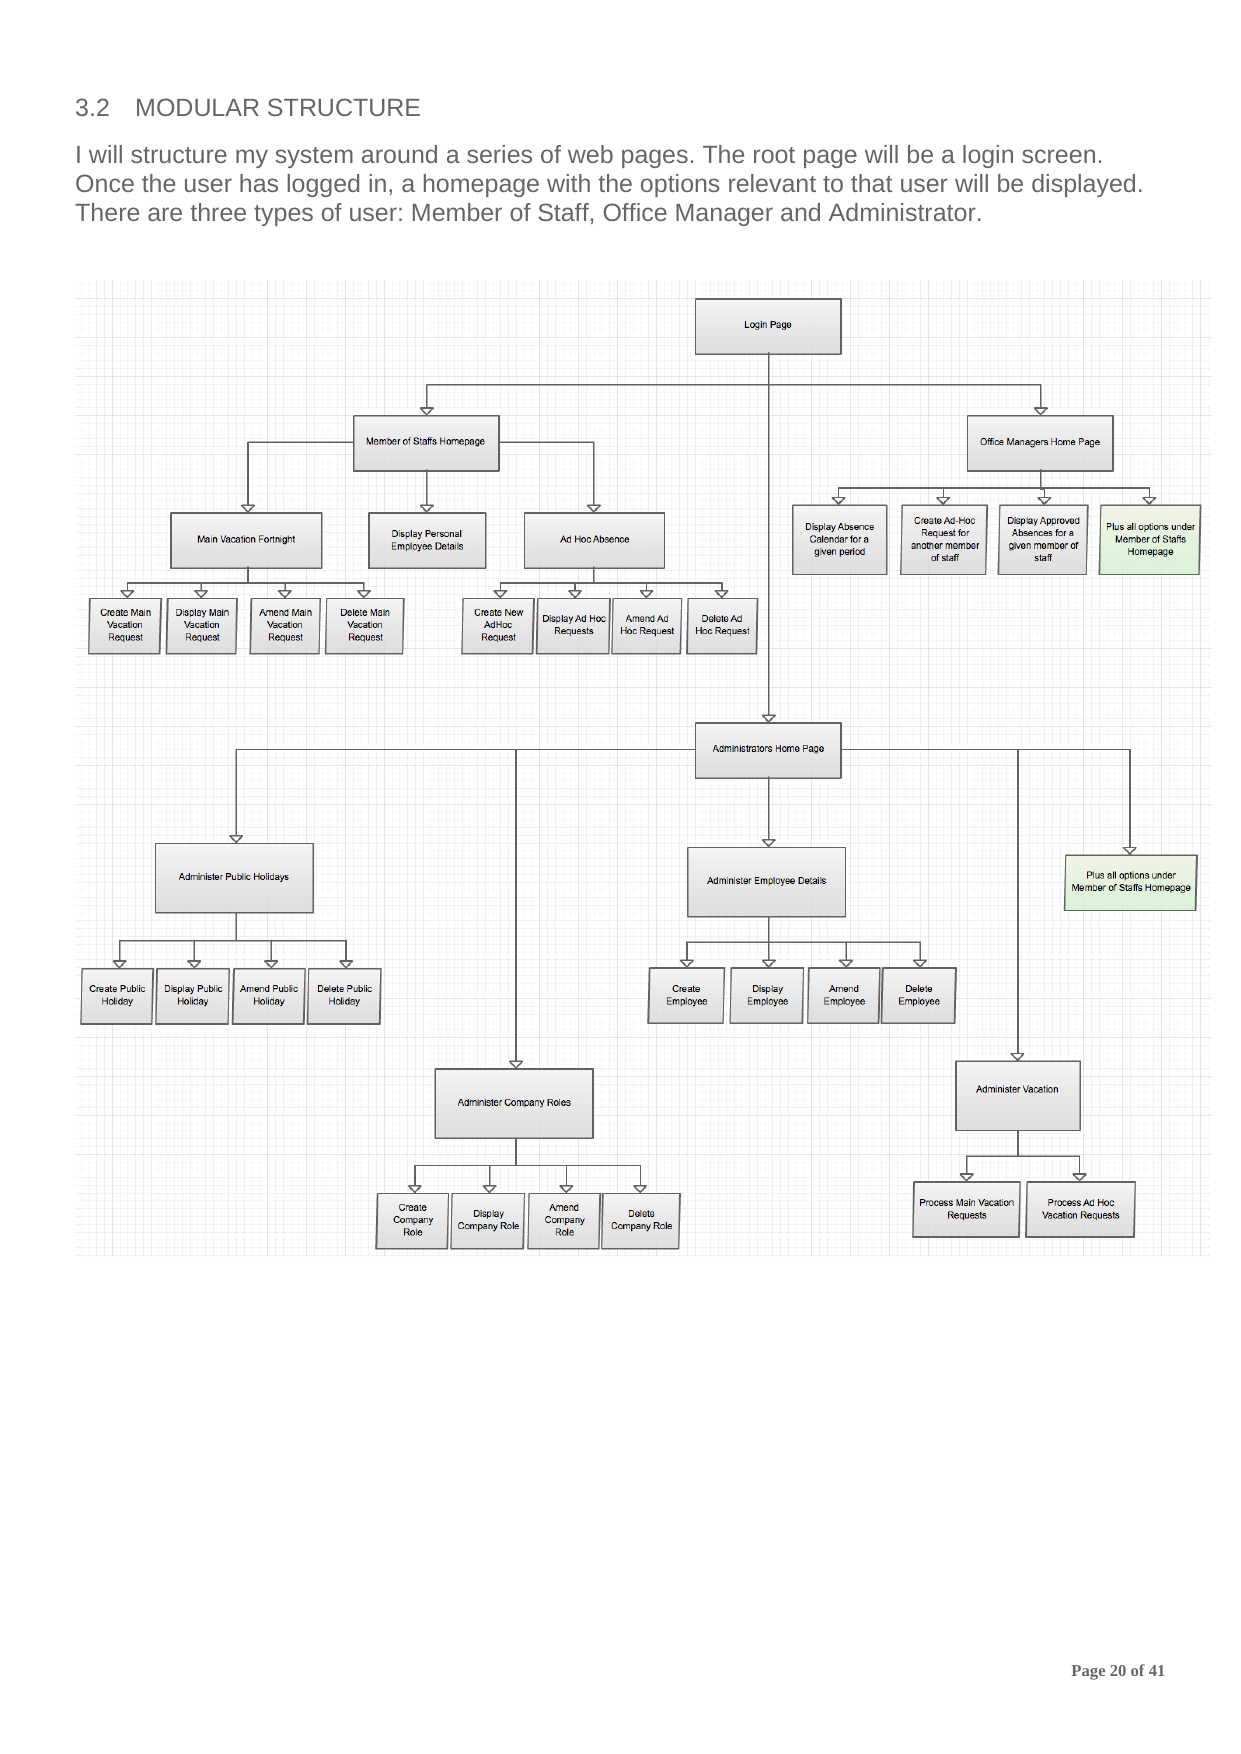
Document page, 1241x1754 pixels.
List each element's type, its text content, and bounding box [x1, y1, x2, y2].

text I will structure my system around a series of web pages. The root page will be a login screen. Once the user has logged in, a homepage with the options relevant to that user will be displayed. There are three types of user: Member of Staff, Office Manager and Administrator. [75, 141, 1165, 227]
subtitle Modular structure [75, 93, 1165, 122]
picture [75, 280, 1212, 1257]
